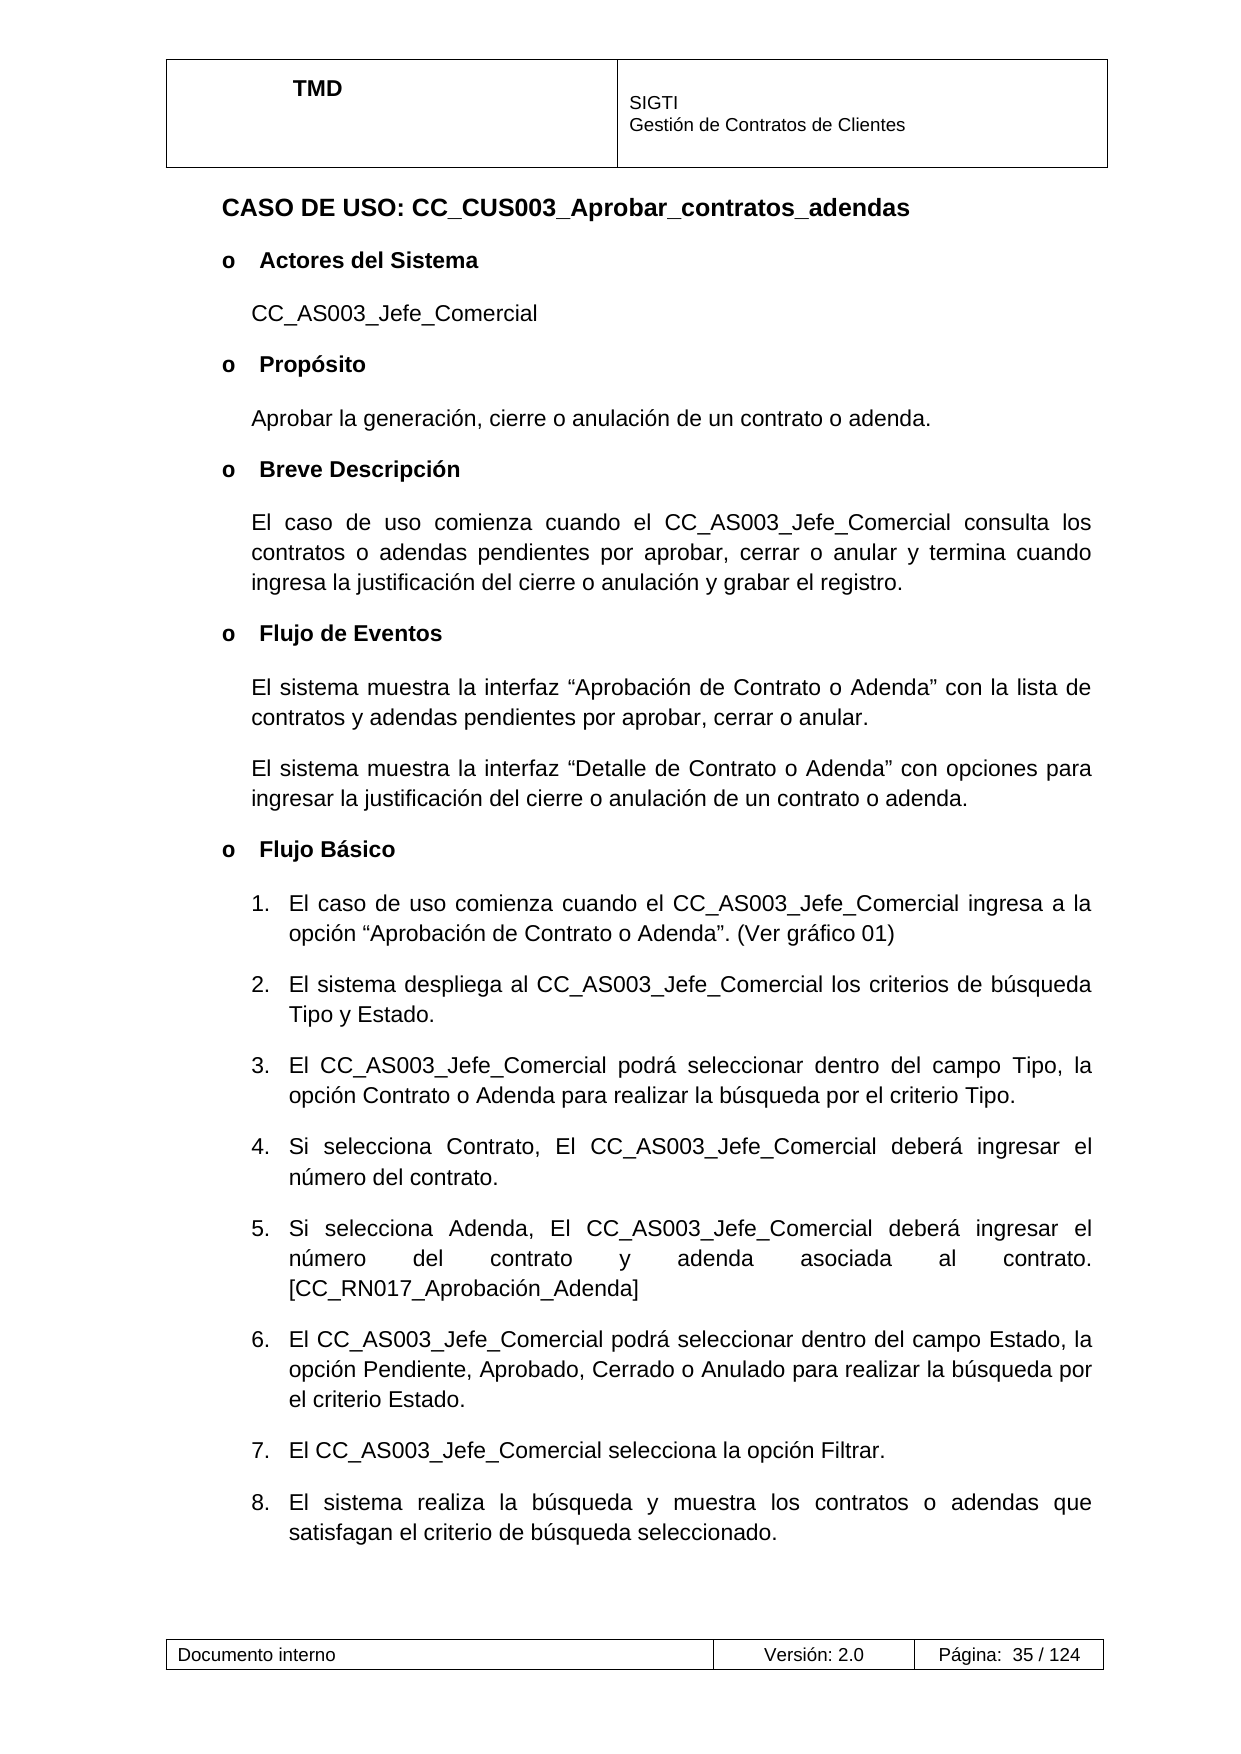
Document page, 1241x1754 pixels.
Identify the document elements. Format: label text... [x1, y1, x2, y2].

list Flujo Básico [222, 836, 1092, 864]
list El sistema realiza la búsqueda y muestra los contratos o adendas que satisfagan el criterio de búsqueda seleccionado. [251, 1488, 1092, 1545]
list El caso de uso comienza cuando el CC_AS003_Jefe_Comercial ingresa a la opción “Aprobación de Contrato o Adenda”. (Ver gráfico 01) [251, 889, 1092, 946]
list Aprobar la generación, cierre o anulación de un contrato o adenda. [251, 404, 1092, 431]
list CASO DE USO: CC_CUS003_Aprobar_contratos_adendas [222, 193, 1092, 222]
list El CC_AS003_Jefe_Comercial selecciona la opción Filtrar. [251, 1437, 1092, 1464]
list El CC_AS003_Jefe_Comercial podrá seleccionar dentro del campo Estado, la opción Pendiente, Aprobado, Cerrado o Anulado para realizar la búsqueda por el criterio Estado. [251, 1326, 1092, 1413]
list El sistema despliega al CC_AS003_Jefe_Comercial los criterios de búsqueda Tipo y Estado. [251, 971, 1092, 1027]
list El sistema muestra la interfaz “Aprobación de Contrato o Adenda” con la lista de contratos y adendas pendientes por aprobar, cerrar o anular. [251, 674, 1092, 730]
list El sistema muestra la interfaz “Detalle de Contrato o Adenda” con opciones para ingresar la justificación del cierre o anulación de un contrato o adenda. [251, 755, 1092, 812]
list Propósito [222, 351, 1092, 379]
list Breve Descripción [222, 456, 1092, 484]
list CC_AS003_Jefe_Comercial [251, 300, 1092, 327]
list Si selecciona Contrato, El CC_AS003_Jefe_Comercial deberá ingresar el número del contrato. [251, 1133, 1092, 1190]
list Actores del Sistema [222, 247, 1092, 275]
list El CC_AS003_Jefe_Comercial podrá seleccionar dentro del campo Tipo, la opción Contrato o Adenda para realizar la búsqueda por el criterio Tipo. [251, 1052, 1092, 1109]
list Flujo de Eventos [222, 620, 1092, 649]
list El caso de uso comienza cuando el CC_AS003_Jefe_Comercial consulta los contratos o adendas pendientes por aprobar, cerrar o anular y termina cuando ingresa la justificación del cierre o anulación y grabar el registro. [251, 509, 1092, 596]
list Si selecciona Adenda, El CC_AS003_Jefe_Comercial deberá ingresar el número del contrato y adenda asociada al contrato. [CC_RN017_Aprobación_Adenda] [251, 1214, 1092, 1301]
